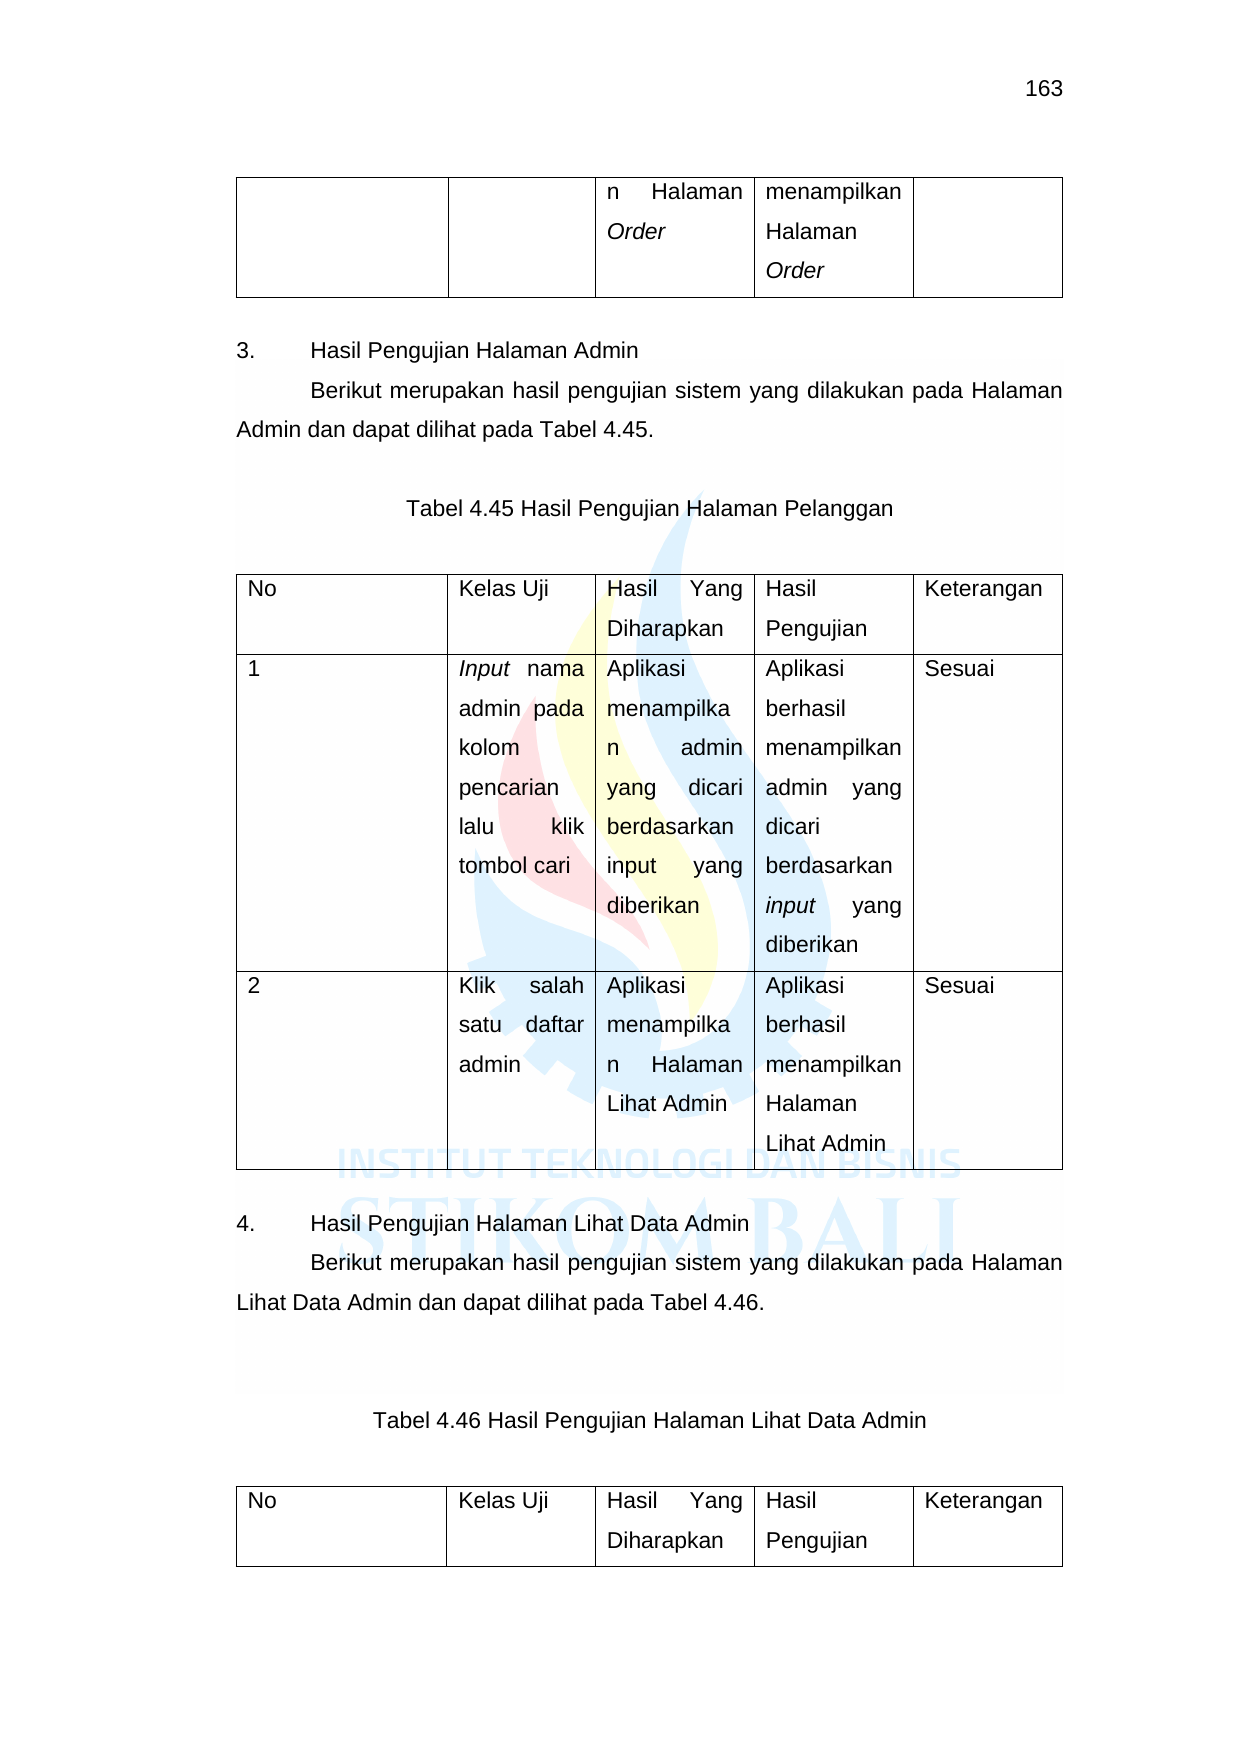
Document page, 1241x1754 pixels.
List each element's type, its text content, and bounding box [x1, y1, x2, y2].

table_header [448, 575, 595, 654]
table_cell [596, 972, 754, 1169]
text Tabel 4.45 Hasil Pengujian Halaman Pelanggan [236, 495, 1063, 521]
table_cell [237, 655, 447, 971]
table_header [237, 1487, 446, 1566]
text Tabel 4.46 Hasil Pengujian Halaman Lihat Data Admin [236, 1407, 1063, 1434]
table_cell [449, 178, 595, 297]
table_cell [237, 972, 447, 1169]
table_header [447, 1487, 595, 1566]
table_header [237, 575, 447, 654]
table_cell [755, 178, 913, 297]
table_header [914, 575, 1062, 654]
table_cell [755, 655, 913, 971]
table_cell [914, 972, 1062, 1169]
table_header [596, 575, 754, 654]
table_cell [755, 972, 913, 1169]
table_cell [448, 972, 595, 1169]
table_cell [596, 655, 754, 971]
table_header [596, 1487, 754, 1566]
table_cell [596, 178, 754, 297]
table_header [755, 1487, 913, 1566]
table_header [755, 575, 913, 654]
list Berikut merupakan hasil pengujian sistem yang dilakukan pada Halaman Lihat Data Admin dan dapat dilihat pada Tabel 4.46. [236, 1249, 1063, 1315]
list Berikut merupakan hasil pengujian sistem yang dilakukan pada Halaman Admin dan dapat dilihat pada Tabel 4.45. [236, 377, 1063, 442]
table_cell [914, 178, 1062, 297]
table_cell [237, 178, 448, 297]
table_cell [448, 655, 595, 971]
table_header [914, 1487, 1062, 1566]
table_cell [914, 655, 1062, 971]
list Hasil Pengujian Halaman Lihat Data Admin [236, 1210, 1063, 1236]
list Hasil Pengujian Halaman Admin [236, 337, 1063, 363]
